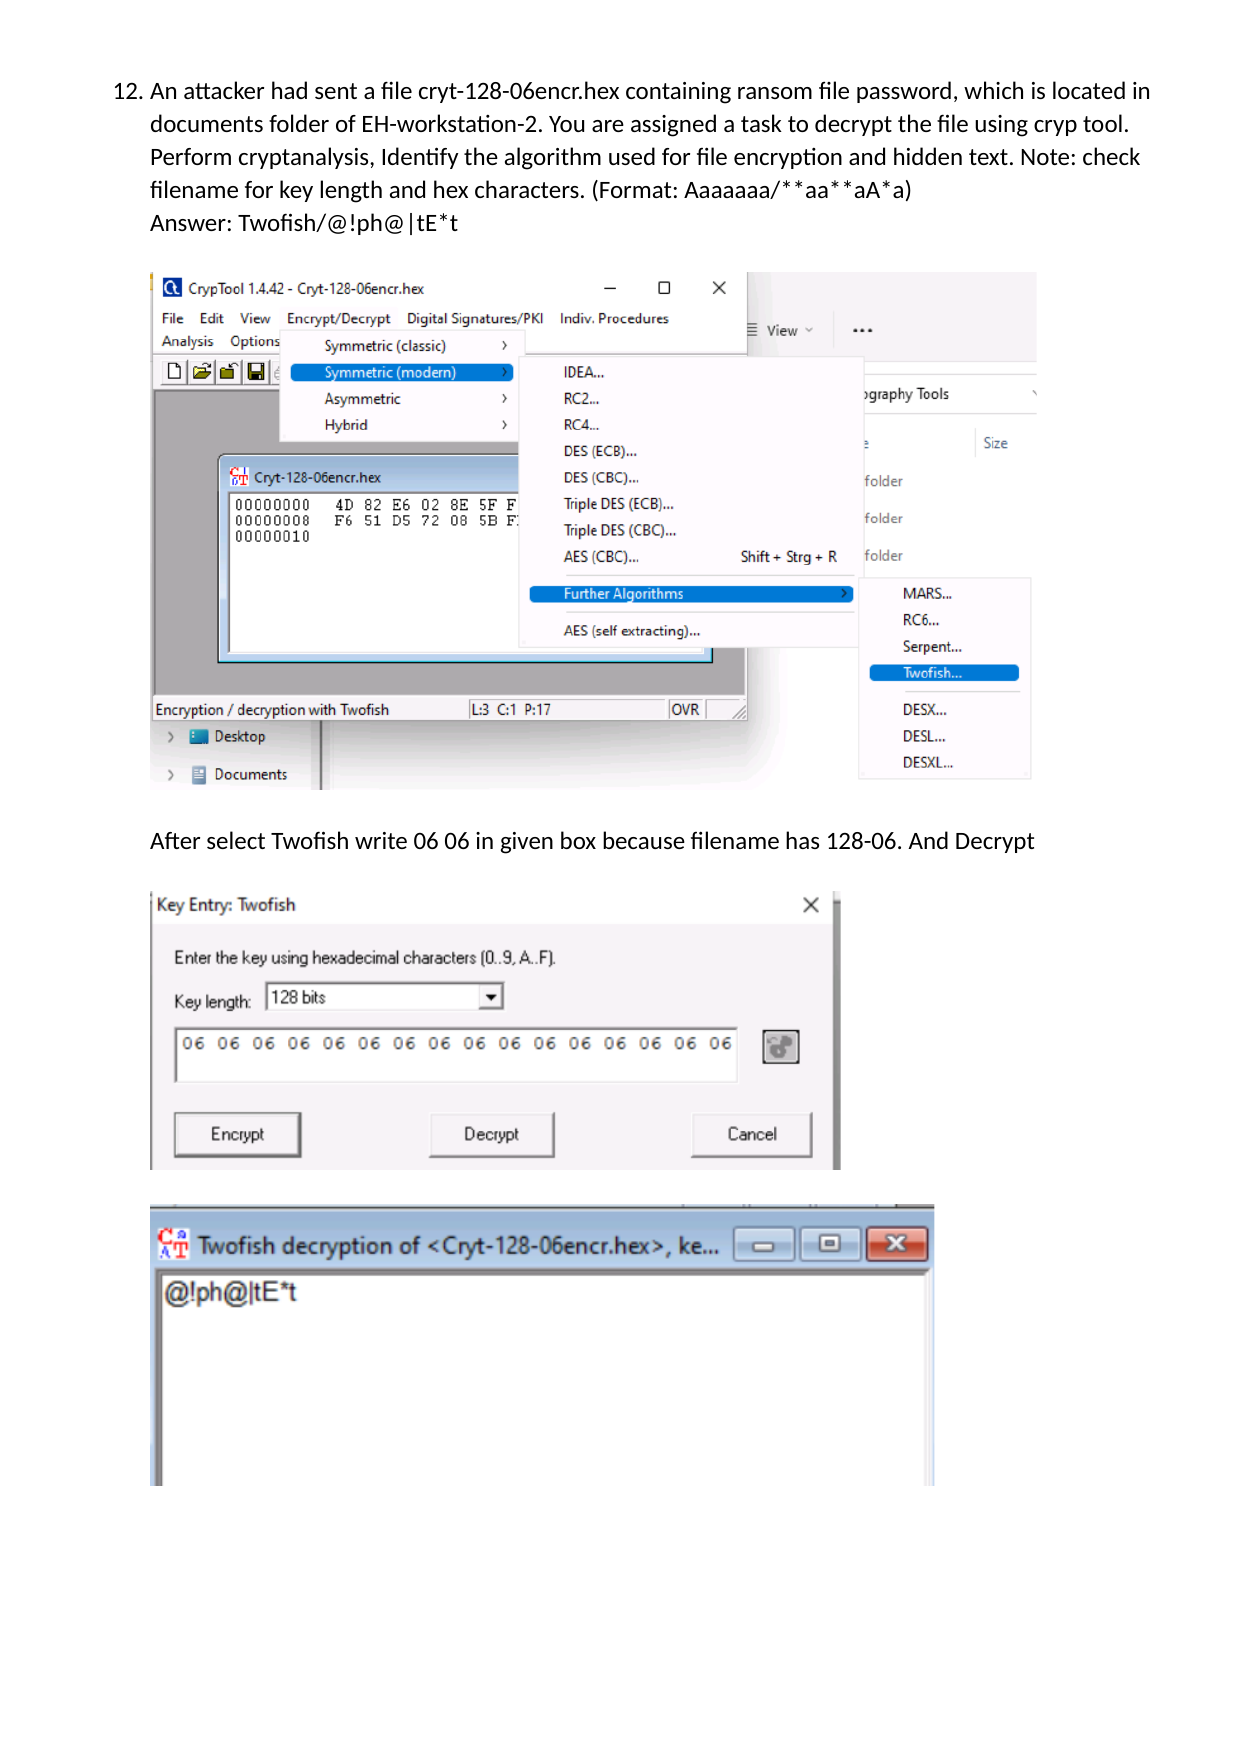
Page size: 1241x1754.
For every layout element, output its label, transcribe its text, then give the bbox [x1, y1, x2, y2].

list An attacker had sent a file cryt-128-06encr.hex containing ransom file password, which is located in documents folder of EH-workstation-2. You are assigned a task to decrypt the file using cryp tool. Perform cryptanalysis, Identify the algorithm used for file encryption and hidden text. Note: check filename for key length and hex characters. (Format: Aaaaaaa/**aa**aA*a) [112, 75, 1165, 204]
picture [150, 272, 1037, 790]
picture [150, 891, 841, 1170]
picture [150, 1204, 935, 1486]
list After select Twofish write 06 06 in given box because filename has 128-06. And Decrypt [150, 825, 1165, 856]
list Answer: Twofish/@!ph@|tE*t [150, 207, 1165, 237]
